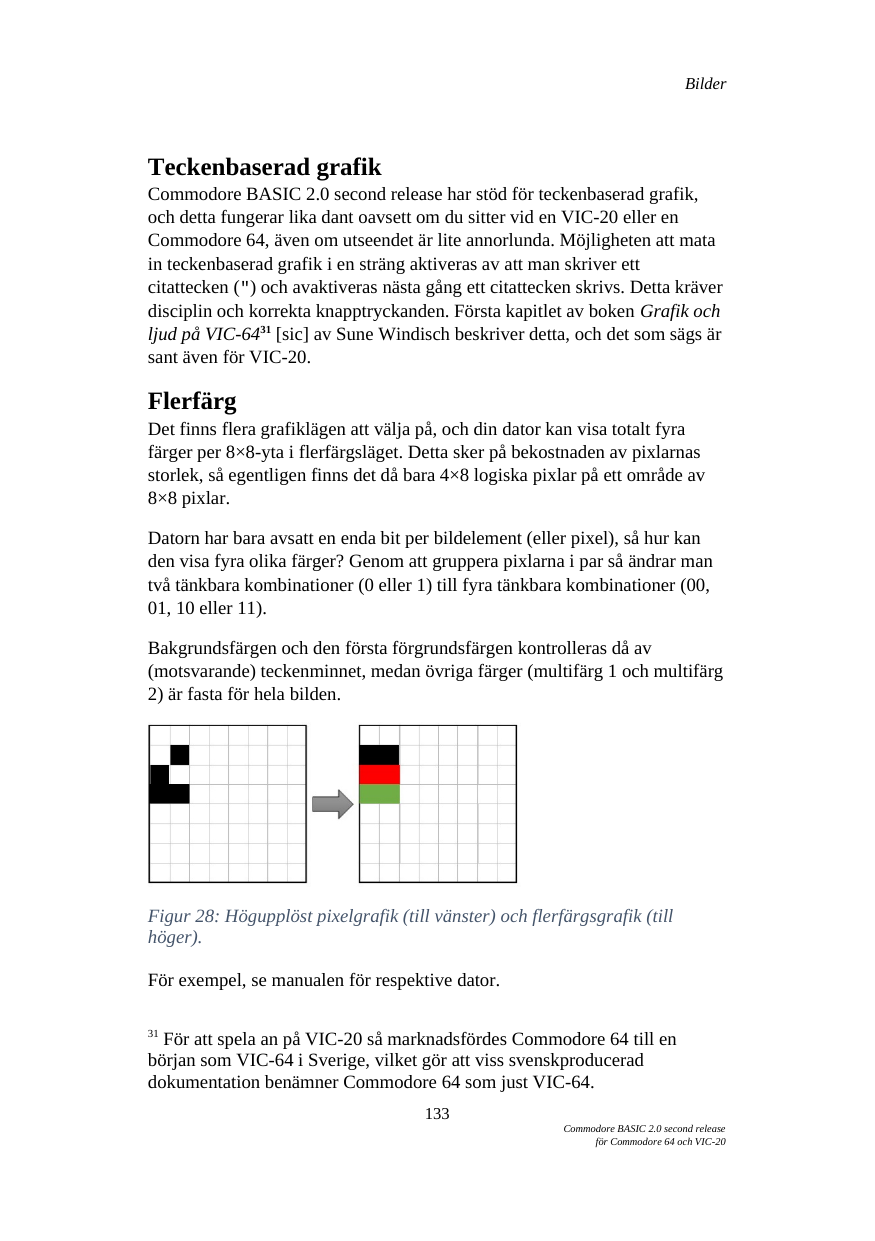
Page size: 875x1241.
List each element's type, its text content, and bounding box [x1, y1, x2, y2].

text Bakgrundsfärgen och den första förgrundsfärgen kontrolleras då av (motsvarande) teckenminnet, medan övriga färger (multifärg 1 och multifärg 2) är fasta för hela bilden. [148, 637, 726, 704]
subtitle Flerfärg [148, 386, 726, 415]
picture [147, 722, 521, 887]
text Datorn har bara avsatt en enda bit per bildelement (eller pixel), så hur kan den visa fyra olika färger? Genom att gruppera pixlarna i par så ändrar man två tänkbara kombinationer (0 eller 1) till fyra tänkbara kombinationer (00, 01, 10 eller 11). [148, 527, 726, 618]
subtitle Teckenbaserad grafik [148, 152, 726, 181]
text Det finns flera grafiklägen att välja på, och din dator kan visa totalt fyra färger per 8×8-yta i flerfärgsläget. Detta sker på bekostnaden av pixlarnas storlek, så egentligen finns det då bara 4×8 logiska pixlar på ett område av 8×8 pixlar. [148, 417, 726, 509]
text För exempel, se manualen för respektive dator. [148, 969, 726, 990]
text Commodore BASIC 2.0 second release har stöd för teckenbaserad grafik, och detta fungerar lika dant oavsett om du sitter vid en VIC-20 eller en Commodore 64, även om utseendet är lite annorlunda. Möjligheten att mata in teckenbaserad grafik i en sträng aktiveras av att man skriver ett citattecken (") och avaktiveras nästa gång ett citattecken skrivs. Detta kräver disciplin och korrekta knapptryckanden. Första kapitlet av boken Grafik och ljud på VIC-64 [sic] av Sune Windisch beskriver detta, och det som sägs är sant även för VIC-20. [148, 183, 726, 368]
text Figur 28: Högupplöst pixelgrafik (till vänster) och flerfärgsgrafik (till höger). [148, 905, 726, 948]
